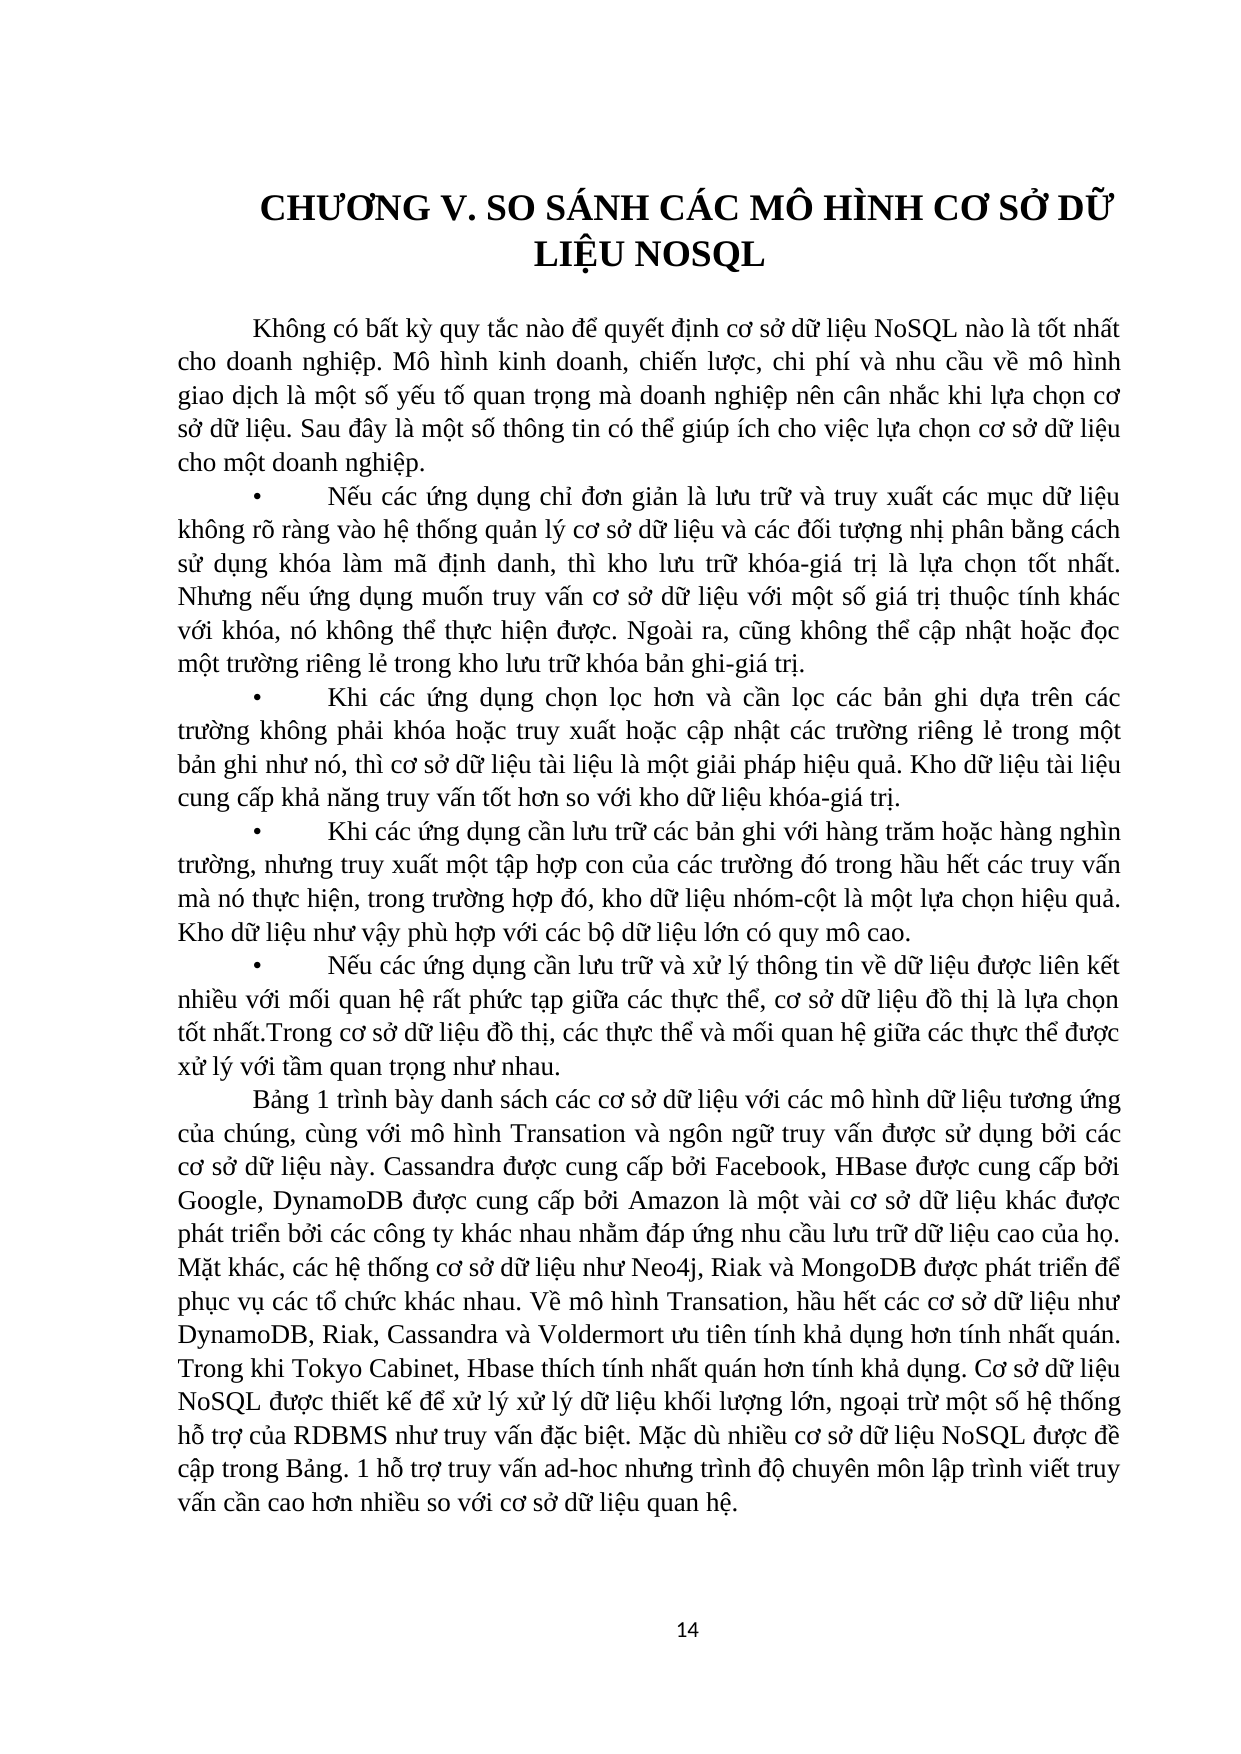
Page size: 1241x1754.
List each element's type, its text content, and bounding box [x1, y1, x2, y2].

text Không có bất kỳ quy tắc nào để quyết định cơ sở dữ liệu NoSQL nào là tốt nhất cho doanh nghiệp. Mô hình kinh doanh, chiến lược, chi phí và nhu cầu về mô hình giao dịch là một số yếu tố quan trọng mà doanh nghiệp nên cân nhắc khi lựa chọn cơ sở dữ liệu. Sau đây là một số thông tin có thể giúp ích cho việc lựa chọn cơ sở dữ liệu cho một doanh nghiệp. [177, 312, 1122, 477]
text • Nếu các ứng dụng cần lưu trữ và xử lý thông tin về dữ liệu được liên kết nhiều với mối quan hệ rất phức tạp giữa các thực thể, cơ sở dữ liệu đồ thị là lựa chọn tốt nhất.Trong cơ sở dữ liệu đồ thị, các thực thể và mối quan hệ giữa các thực thể được xử lý với tầm quan trọng như nhau. [177, 949, 1122, 1081]
text • Khi các ứng dụng cần lưu trữ các bản ghi với hàng trăm hoặc hàng nghìn trường, nhưng truy xuất một tập hợp con của các trường đó trong hầu hết các truy vấn mà nó thực hiện, trong trường hợp đó, kho dữ liệu nhóm-cột là một lựa chọn hiệu quả. Kho dữ liệu như vậy phù hợp với các bộ dữ liệu lớn có quy mô cao. [177, 815, 1122, 947]
text • Nếu các ứng dụng chỉ đơn giản là lưu trữ và truy xuất các mục dữ liệu không rõ ràng vào hệ thống quản lý cơ sở dữ liệu và các đối tượng nhị phân bằng cách sử dụng khóa làm mã định danh, thì kho lưu trữ khóa-giá trị là lựa chọn tốt nhất. Nhưng nếu ứng dụng muốn truy vấn cơ sở dữ liệu với một số giá trị thuộc tính khác với khóa, nó không thể thực hiện được. Ngoài ra, cũng không thể cập nhật hoặc đọc một trường riêng lẻ trong kho lưu trữ khóa bản ghi-giá trị. [177, 479, 1122, 678]
text Bảng 1 trình bày danh sách các cơ sở dữ liệu với các mô hình dữ liệu tương ứng của chúng, cùng với mô hình Transation và ngôn ngữ truy vấn được sử dụng bởi các cơ sở dữ liệu này. Cassandra được cung cấp bởi Facebook, HBase được cung cấp bởi Google, DynamoDB được cung cấp bởi Amazon là một vài cơ sở dữ liệu khác được phát triển bởi các công ty khác nhau nhằm đáp ứng nhu cầu lưu trữ dữ liệu cao của họ. Mặt khác, các hệ thống cơ sở dữ liệu như Neo4j, Riak và MongoDB được phát triển để phục vụ các tổ chức khác nhau. Về mô hình Transation, hầu hết các cơ sở dữ liệu như DynamoDB, Riak, Cassandra và Voldermort ưu tiên tính khả dụng hơn tính nhất quán. Trong khi Tokyo Cabinet, Hbase thích tính nhất quán hơn tính khả dụng. Cơ sở dữ liệu NoSQL được thiết kế để xử lý xử lý dữ liệu khối lượng lớn, ngoại trừ một số hệ thống hỗ trợ của RDBMS như truy vấn đặc biệt. Mặc dù nhiều cơ sở dữ liệu NoSQL được đề cập trong Bảng. 1 hỗ trợ truy vấn ad-hoc nhưng trình độ chuyên môn lập trình viết truy vấn cần cao hơn nhiều so với cơ sở dữ liệu quan hệ. [177, 1083, 1122, 1517]
text • Khi các ứng dụng chọn lọc hơn và cần lọc các bản ghi dựa trên các trường không phải khóa hoặc truy xuất hoặc cập nhật các trường riêng lẻ trong một bản ghi như nó, thì cơ sở dữ liệu tài liệu là một giải pháp hiệu quả. Kho dữ liệu tài liệu cung cấp khả năng truy vấn tốt hơn so với kho dữ liệu khóa-giá trị. [177, 681, 1122, 813]
text CHƯƠNG V. SO SÁNH CÁC MÔ HÌNH CƠ SỞ DỮ LIỆU NOSQL [177, 185, 1122, 275]
